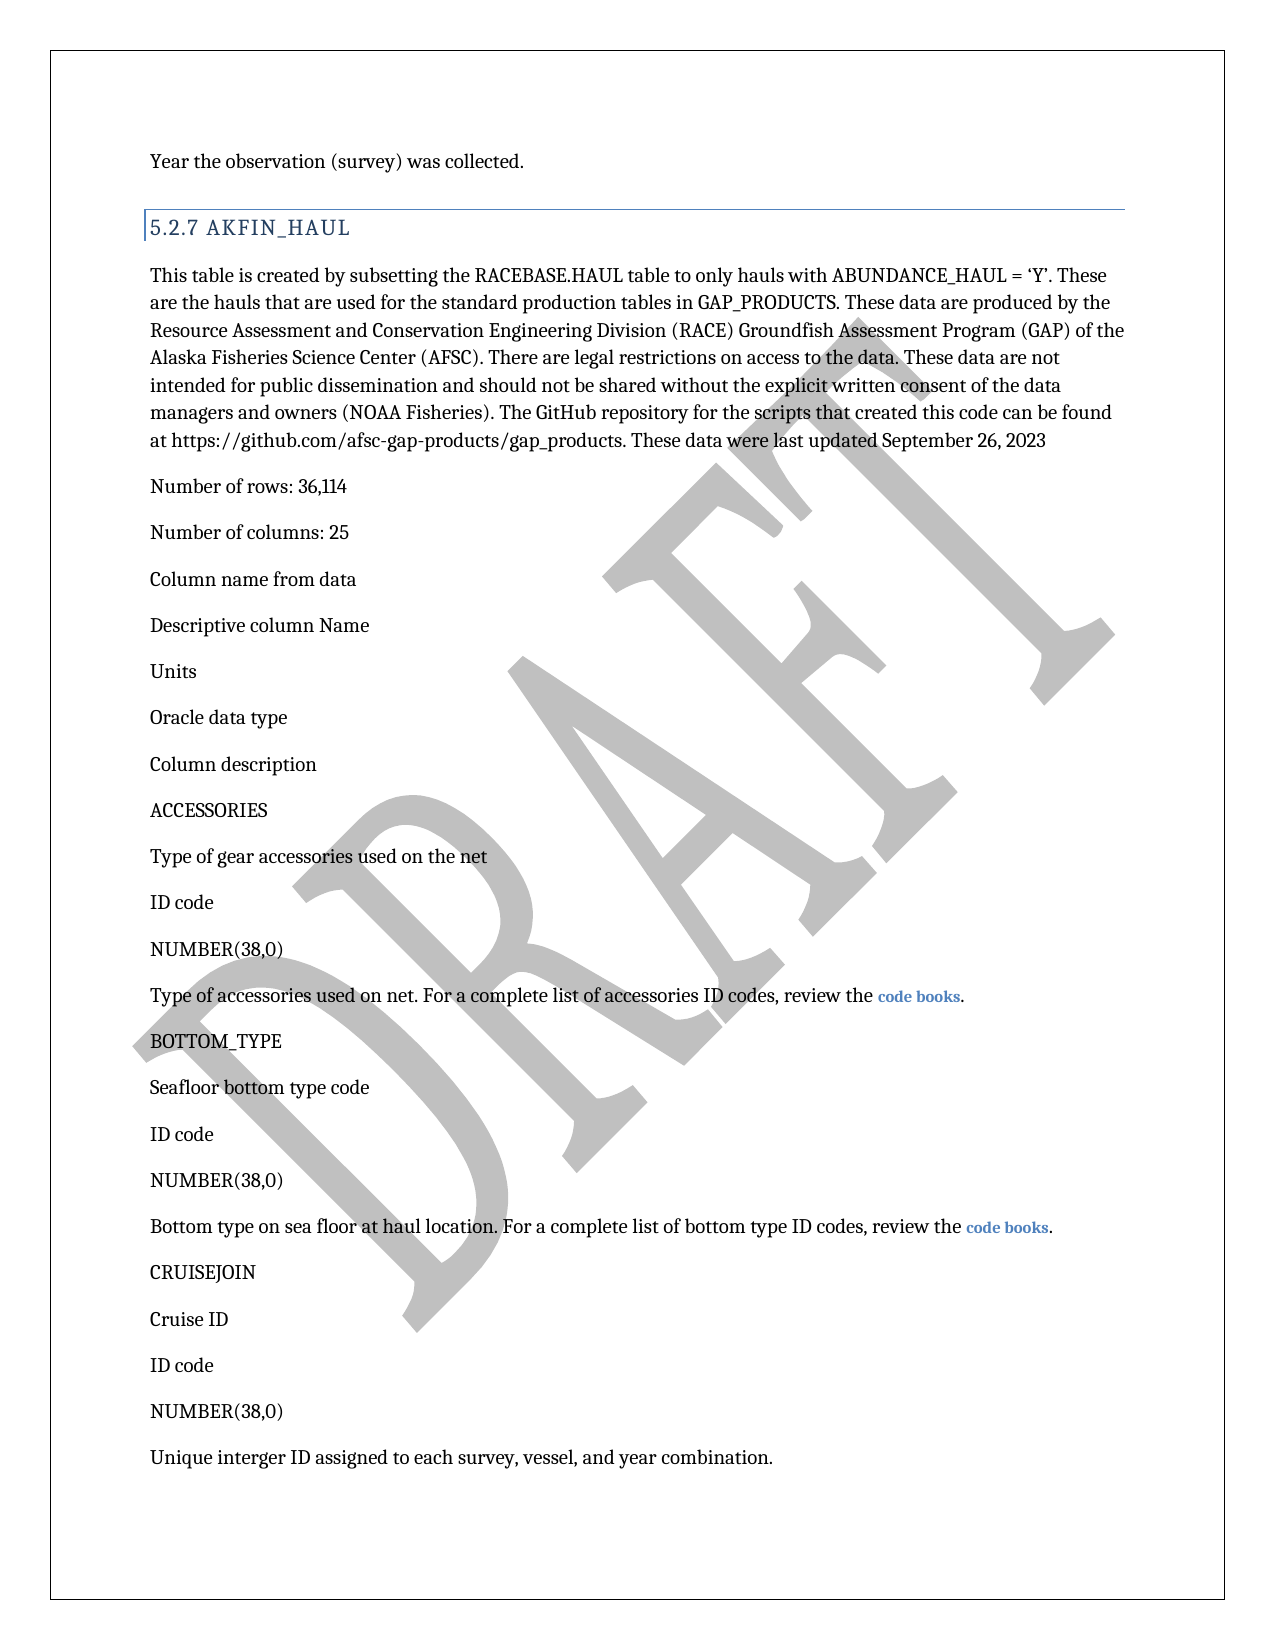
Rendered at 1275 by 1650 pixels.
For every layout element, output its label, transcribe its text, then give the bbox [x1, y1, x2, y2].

text Type of gear accessories used on the net [150, 845, 1125, 869]
subtitle 5.2.7 AKFIN_HAUL [146, 210, 1125, 241]
text CRUISEJOIN [150, 1261, 1125, 1285]
text ID code [150, 891, 1125, 915]
text Number of columns: 25 [150, 521, 1125, 545]
text Number of rows: 36,114 [150, 475, 1125, 499]
text Unique interger ID assigned to each survey, vessel, and year combination. [150, 1446, 1125, 1470]
text NUMBER(38,0) [150, 1168, 1125, 1192]
text Bottom type on sea floor at haul location. For a complete list of bottom type ID codes, review the code books. [150, 1215, 1125, 1239]
text Type of accessories used on net. For a complete list of accessories ID codes, review the code books. [150, 983, 1125, 1007]
text Year the observation (survey) was collected. [150, 150, 1125, 174]
text NUMBER(38,0) [150, 937, 1125, 961]
text Seafloor bottom type code [150, 1076, 1125, 1100]
text ID code [150, 1353, 1125, 1377]
text ID code [150, 1122, 1125, 1146]
text Units [150, 660, 1125, 684]
text This table is created by subsetting the RACEBASE.HAUL table to only hauls with ABUNDANCE_HAUL = ‘Y’. These are the hauls that are used for the standard production tables in GAP_PRODUCTS. These data are produced by the Resource Assessment and Conservation Engineering Division (RACE) Groundfish Assessment Program (GAP) of the Alaska Fisheries Science Center (AFSC). There are legal restrictions on access to the data. These data are not intended for public dissemination and should not be shared without the explicit written consent of the data managers and owners (NOAA Fisheries). The GitHub repository for the scripts that created this code can be found at https://github.com/afsc-gap-products/gap_products. These data were last updated September 26, 2023 [150, 263, 1125, 452]
text Column description [150, 752, 1125, 776]
text Column name from data [150, 567, 1125, 591]
text ACCESSORIES [150, 798, 1125, 822]
text NUMBER(38,0) [150, 1400, 1125, 1424]
text BOTTOM_TYPE [150, 1030, 1125, 1054]
text Oracle data type [150, 706, 1125, 730]
text Cruise ID [150, 1307, 1125, 1331]
text Descriptive column Name [150, 613, 1125, 637]
